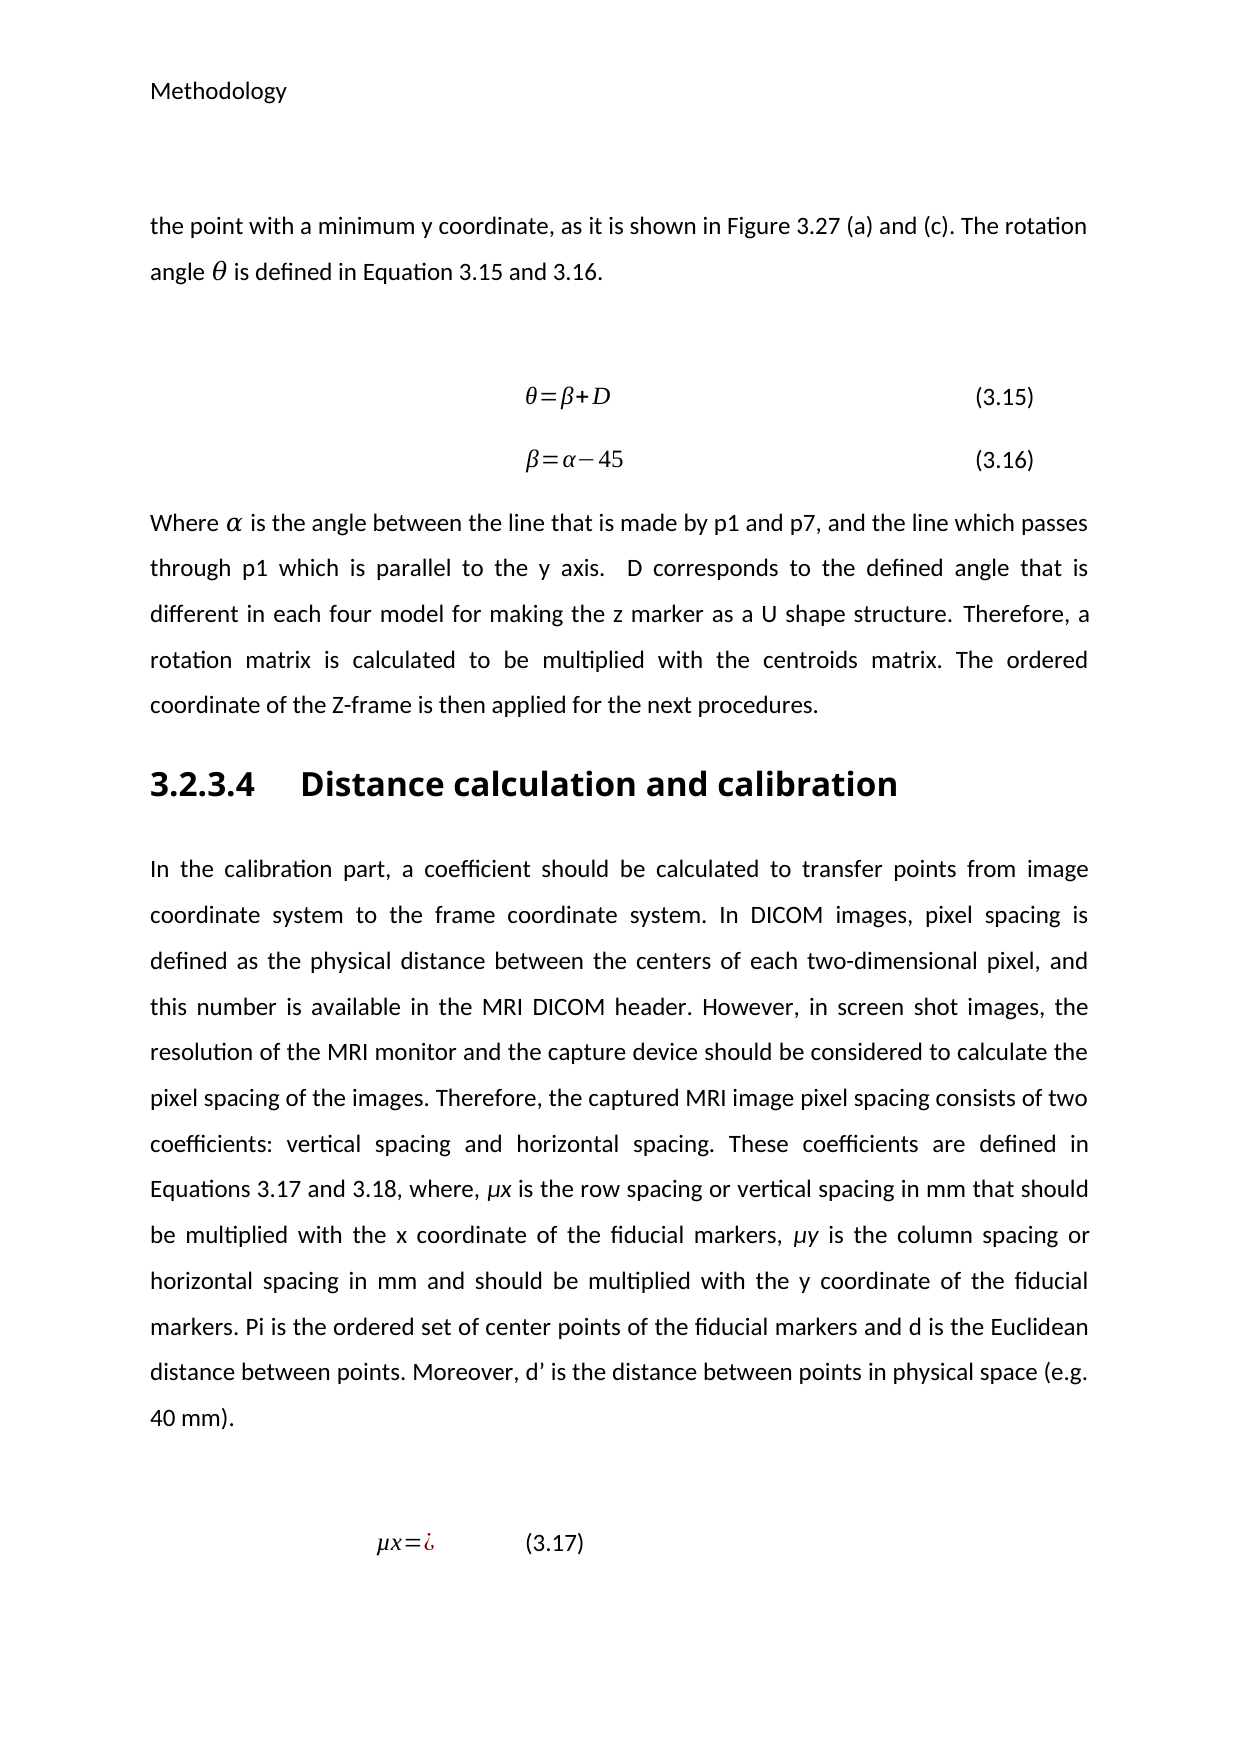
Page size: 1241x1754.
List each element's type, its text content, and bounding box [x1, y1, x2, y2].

text (3.16) [450, 444, 1090, 474]
text (3.17) [300, 1527, 1090, 1557]
text (3.15) [450, 381, 1090, 412]
text In the calibration part, a coefficient should be calculated to transfer points from image coordinate system to the frame coordinate system. In DICOM images, pixel spacing is defined as the physical distance between the centers of each two-dimensional pixel, and this number is available in the MRI DICOM header. However, in screen shot images, the resolution of the MRI monitor and the capture device should be considered to calculate the pixel spacing of the images. Therefore, the captured MRI image pixel spacing consists of two coefficients: vertical spacing and horizontal spacing. These coefficients are defined in Equations 3.17 and 3.18, where, µx is the row spacing or vertical spacing in mm that should be multiplied with the x coordinate of the fiducial markers, µy is the column spacing or horizontal spacing in mm and should be multiplied with the y coordinate of the fiducial markers. Pi is the ordered set of center points of the fiducial markers and d is the Euclidean distance between points. Moreover, d’ is the distance between points in physical space (e.g. 40 mm). [150, 853, 1090, 1433]
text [150, 210, 1090, 287]
subtitle Distance calculation and calibration [150, 760, 1090, 806]
text Where 𝛼 is the angle between the line that is made by p1 and p7, and the line which passes through p1 which is parallel to the y axis. D corresponds to the defined angle that is different in each four model for making the z marker as a U shape structure. Therefore, a rotation matrix is calculated to be multiplied with the centroids matrix. The ordered coordinate of the Z-frame is then applied for the next procedures. [150, 506, 1090, 720]
